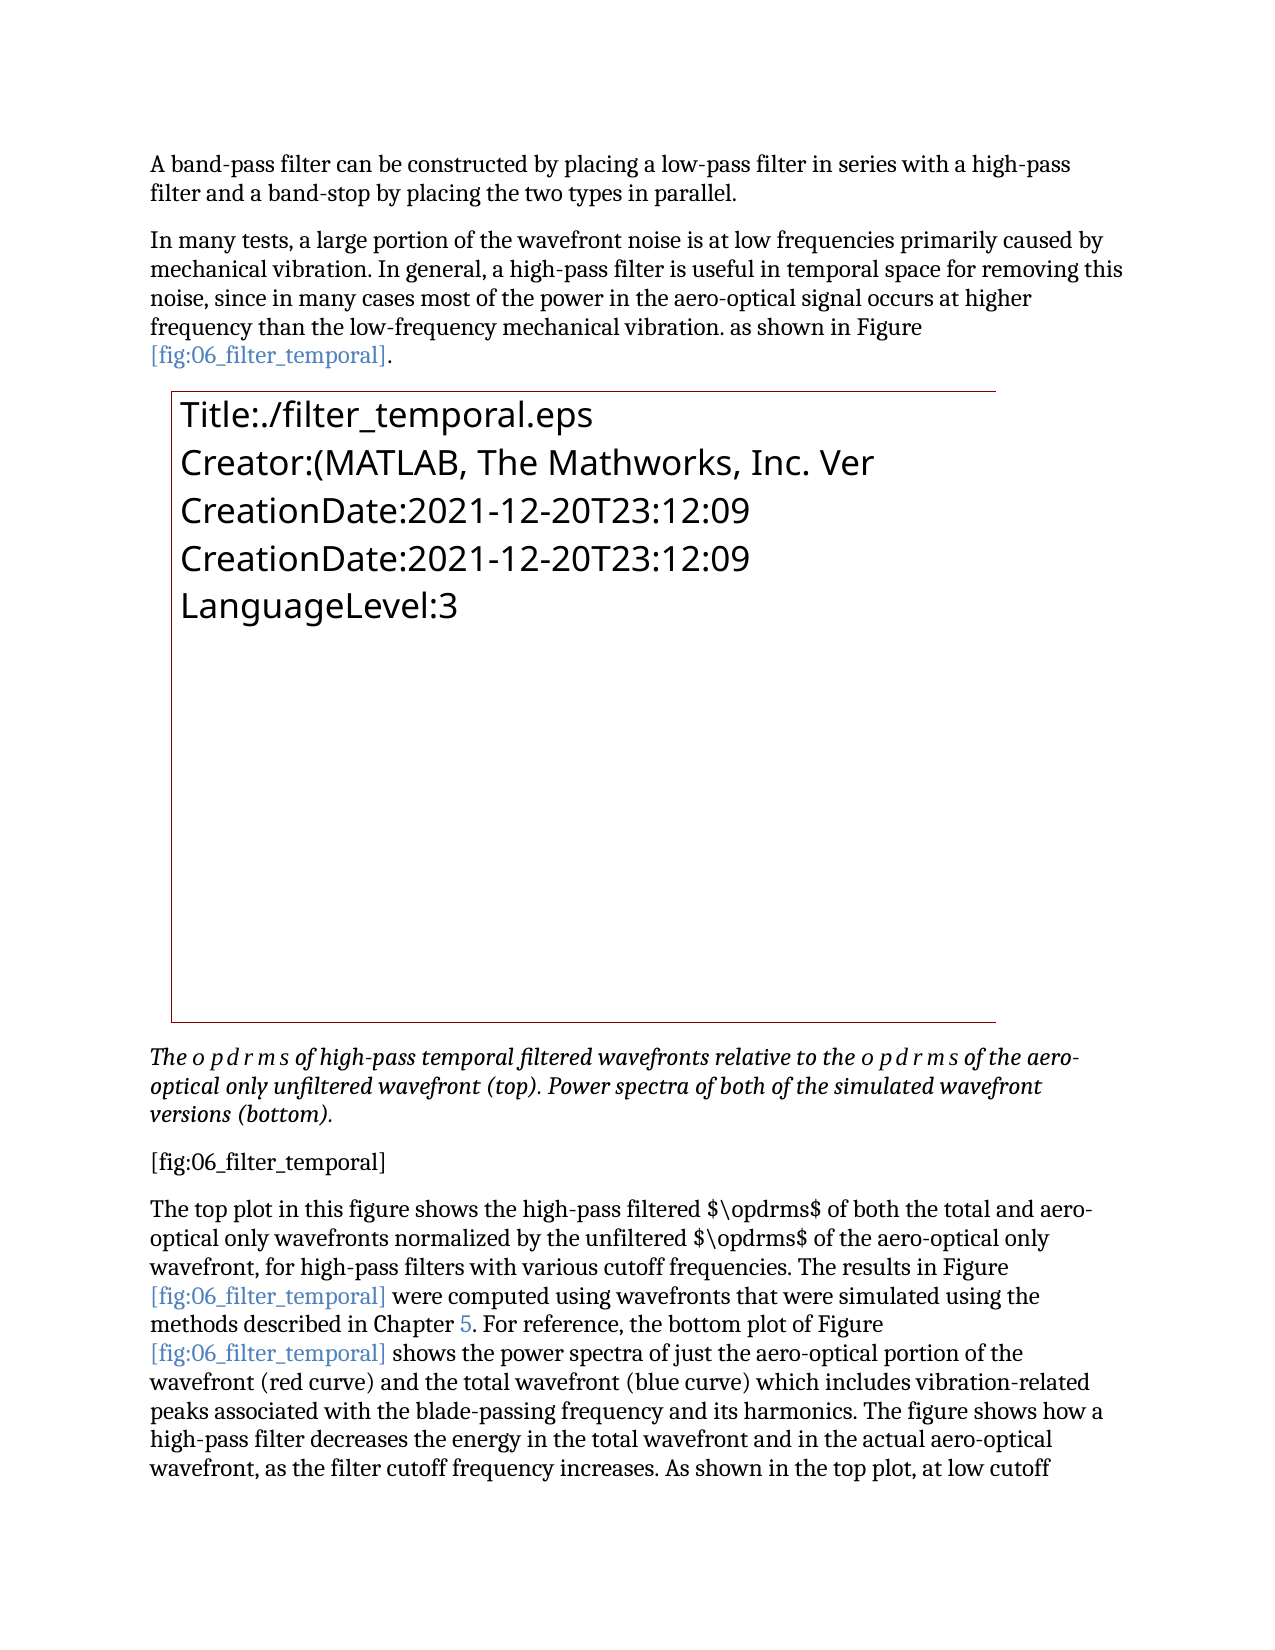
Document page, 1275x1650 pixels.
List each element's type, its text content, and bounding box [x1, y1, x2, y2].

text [150, 1195, 1125, 1483]
text [fig:06_filter_temporal] [150, 1148, 1125, 1177]
text A band-pass filter can be constructed by placing a low-pass filter in series with a high-pass filter and a band-stop by placing the two types in parallel. [150, 150, 1125, 207]
text In many tests, a large portion of the wavefront noise is at low frequencies primarily caused by mechanical vibration. In general, a high-pass filter is useful in temporal space for removing this noise, since in many cases most of the power in the aero-optical signal occurs at higher frequency than the low-frequency mechanical vibration. as shown in Figure [fig:06_filter_temporal]. [150, 226, 1125, 370]
text The of high-pass temporal filtered wavefronts relative to the of the aero-optical only unfiltered wavefront (top). Power spectra of both of the simulated wavefront versions (bottom). [150, 1043, 1125, 1129]
